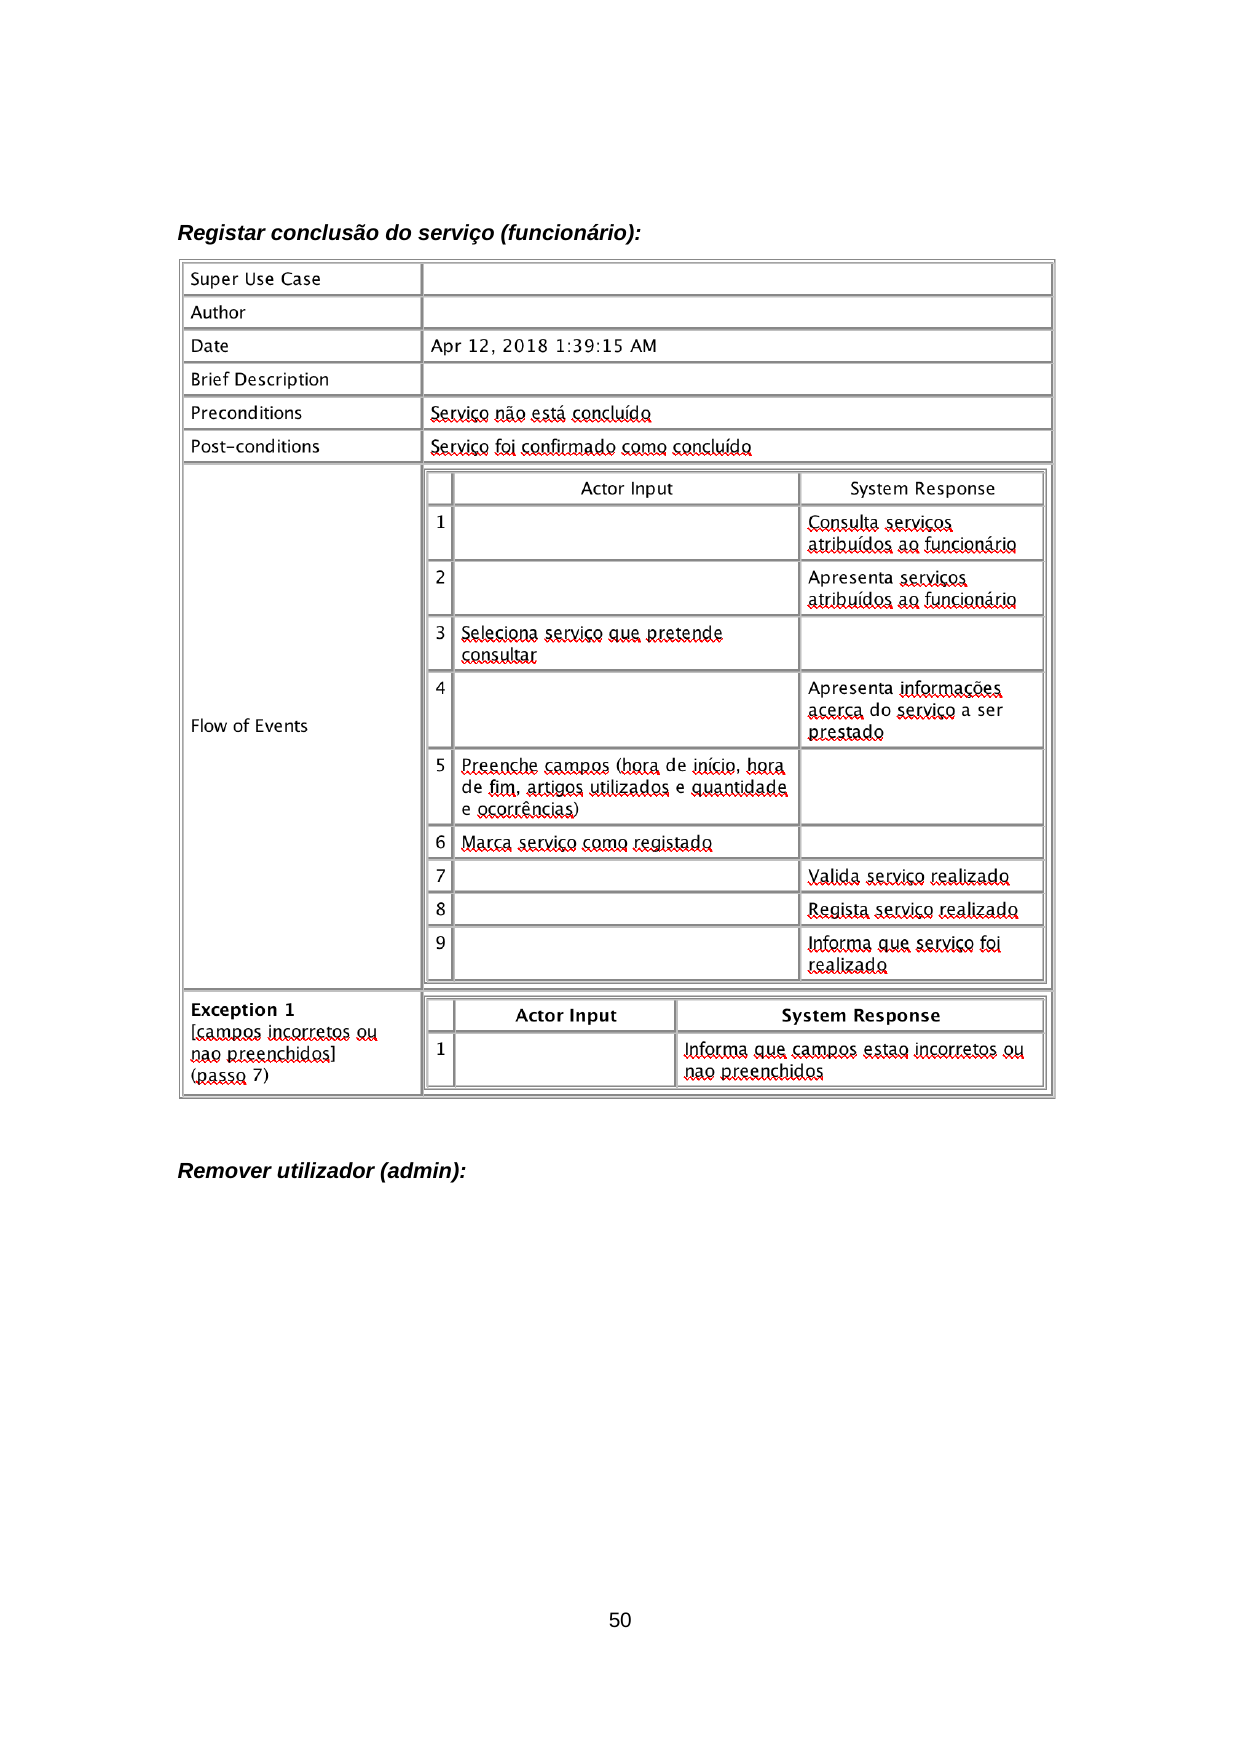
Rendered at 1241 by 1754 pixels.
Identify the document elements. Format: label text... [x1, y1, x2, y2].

picture [177, 257, 1063, 1110]
text Remover utilizador (admin): [177, 1158, 1063, 1183]
text Registar conclusão do serviço (funcionário): [177, 219, 1063, 245]
